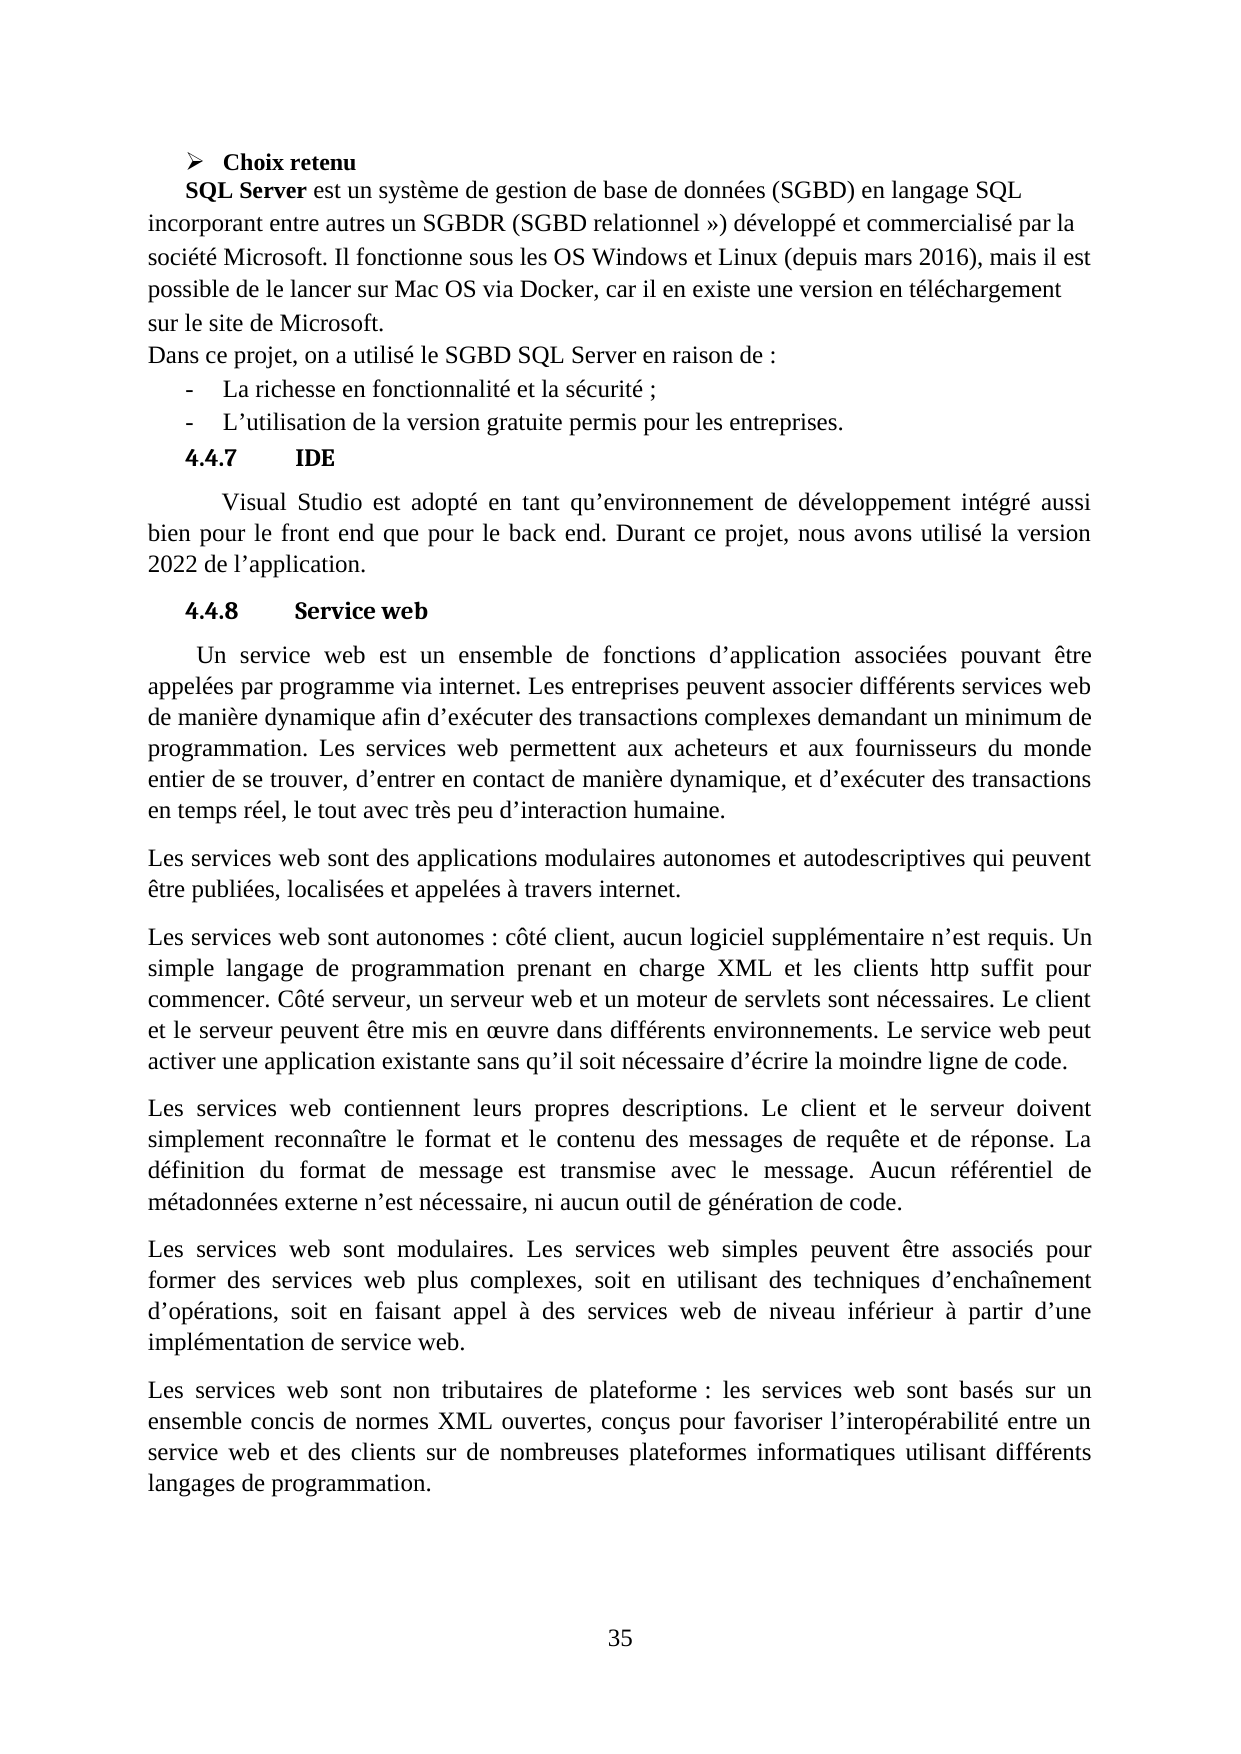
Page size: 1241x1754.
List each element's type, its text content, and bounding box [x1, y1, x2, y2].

list Choix retenu [185, 148, 1092, 176]
subtitle IDE [185, 444, 1092, 473]
text Un service web est un ensemble de fonctions d’application associées pouvant être appelées par programme via internet. Les entreprises peuvent associer différents services web de manière dynamique afin d’exécuter des transactions complexes demandant un minimum de programmation. Les services web permettent aux acheteurs et aux fournisseurs du monde entier de se trouver, d’entrer en contact de manière dynamique, et d’exécuter des transactions en temps réel, le tout avec très peu d’interaction humaine. [148, 640, 1092, 824]
list La richesse en fonctionnalité et la sécurité ; [185, 374, 1092, 402]
text Les services web sont non tributaires de plateforme : les services web sont basés sur un ensemble concis de normes XML ouvertes, conçus pour favoriser l’interopérabilité entre un service web et des clients sur de nombreuses plateformes informatiques utilisant différents langages de programmation. [148, 1375, 1092, 1497]
text Les services web sont modulaires. Les services web simples peuvent être associés pour former des services web plus complexes, soit en utilisant des techniques d’enchaînement d’opérations, soit en faisant appel à des services web de niveau inférieur à partir d’une implémentation de service web. [148, 1234, 1092, 1356]
text Les services web sont des applications modulaires autonomes et autodescriptives qui peuvent être publiées, localisées et appelées à travers internet. [148, 843, 1092, 903]
text Les services web contiennent leurs propres descriptions. Le client et le serveur doivent simplement reconnaître le format et le contenu des messages de requête et de réponse. La définition du format de message est transmise avec le message. Aucun référentiel de métadonnées externe n’est nécessaire, ni aucun outil de génération de code. [148, 1093, 1092, 1215]
list L’utilisation de la version gratuite permis pour les entreprises. [185, 407, 1092, 435]
text SQL Server est un système de gestion de base de données (SGBD) en langage SQL incorporant entre autres un SGBDR (SGBD relationnel ») développé et commercialisé par la société Microsoft. Il fonctionne sous les OS Windows et Linux (depuis mars 2016), mais il est possible de le lancer sur Mac OS via Docker, car il en existe une version en téléchargement sur le site de Microsoft. [148, 176, 1092, 336]
text Les services web sont autonomes : côté client, aucun logiciel supplémentaire n’est requis. Un simple langage de programmation prenant en charge XML et les clients http suffit pour commencer. Côté serveur, un serveur web et un moteur de servlets sont nécessaires. Le client et le serveur peuvent être mis en œuvre dans différents environnements. Le service web peut activer une application existante sans qu’il soit nécessaire d’écrire la moindre ligne de code. [148, 922, 1092, 1074]
subtitle Service web [185, 597, 1092, 626]
text Dans ce projet, on a utilisé le SGBD SQL Server en raison de : [148, 341, 1092, 369]
text Visual Studio est adopté en tant qu’environnement de développement intégré aussi bien pour le front end que pour le back end. Durant ce projet, nous avons utilisé la version 2022 de l’application. [148, 487, 1092, 578]
